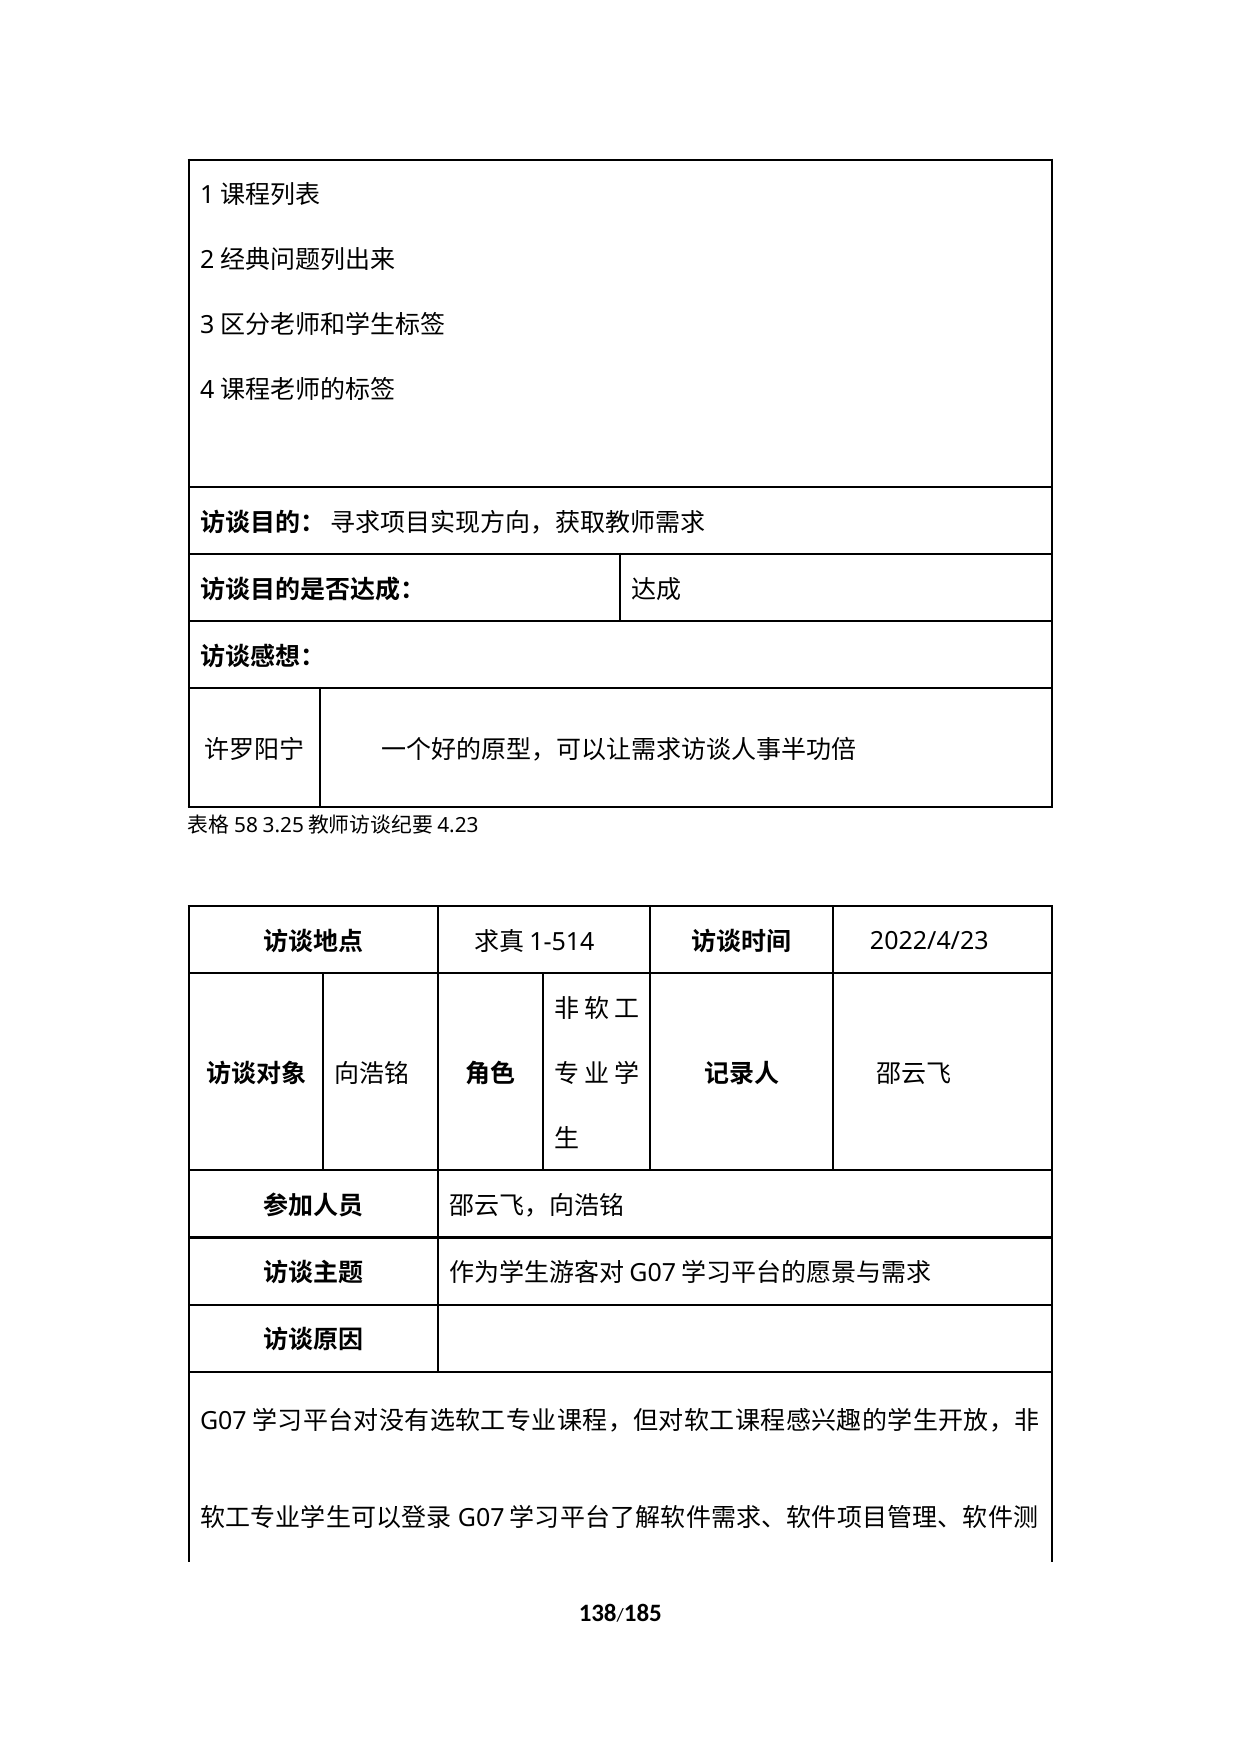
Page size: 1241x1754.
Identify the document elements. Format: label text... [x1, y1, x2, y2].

text 表格 58 3.25教师访谈纪要4.23 [187, 808, 1053, 840]
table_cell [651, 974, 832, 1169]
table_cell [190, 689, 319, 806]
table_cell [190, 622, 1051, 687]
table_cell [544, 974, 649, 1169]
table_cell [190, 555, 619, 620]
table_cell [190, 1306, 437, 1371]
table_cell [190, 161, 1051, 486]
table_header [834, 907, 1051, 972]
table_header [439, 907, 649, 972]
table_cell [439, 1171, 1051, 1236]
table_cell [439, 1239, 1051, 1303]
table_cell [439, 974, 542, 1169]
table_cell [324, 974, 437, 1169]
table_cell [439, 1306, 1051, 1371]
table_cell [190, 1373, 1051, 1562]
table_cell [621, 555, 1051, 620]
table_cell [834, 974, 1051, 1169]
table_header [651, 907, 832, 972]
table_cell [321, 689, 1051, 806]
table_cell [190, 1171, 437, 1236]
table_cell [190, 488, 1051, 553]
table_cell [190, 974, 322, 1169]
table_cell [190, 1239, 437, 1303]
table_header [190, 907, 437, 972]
